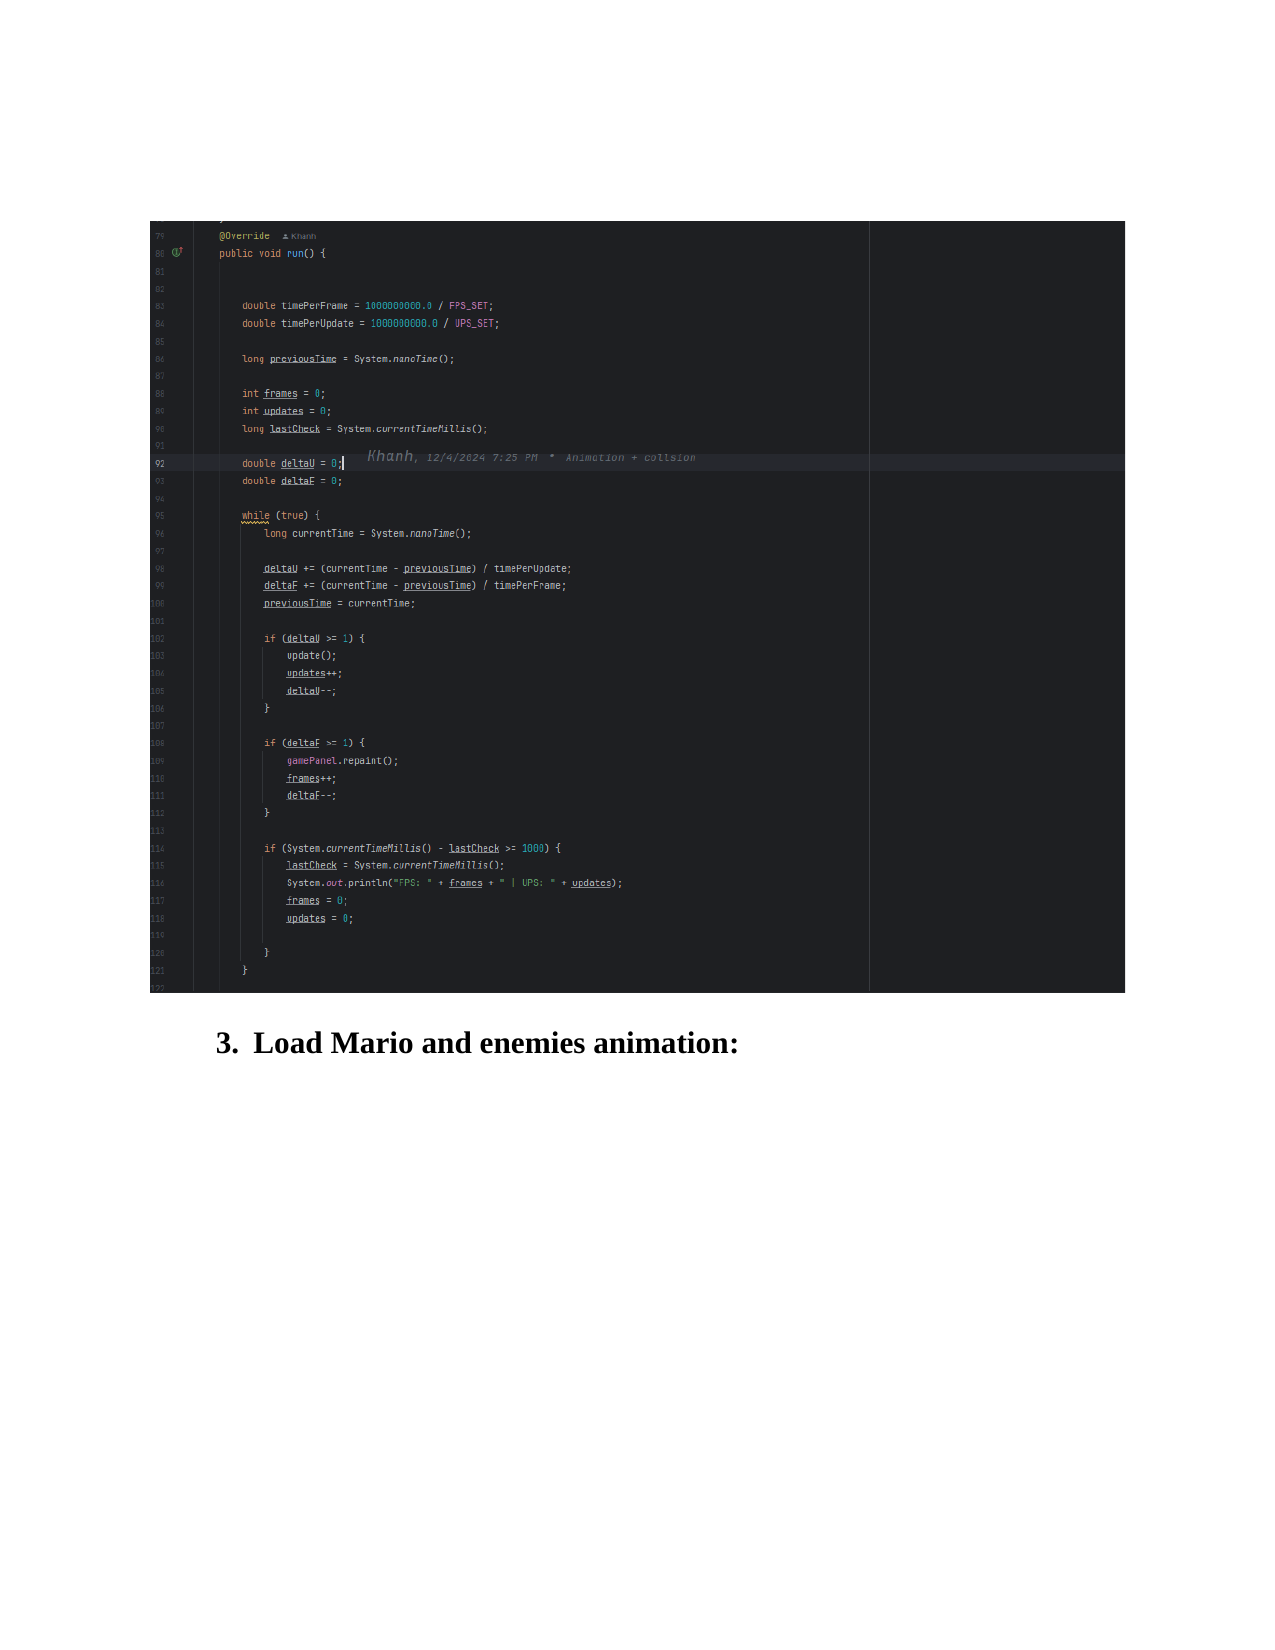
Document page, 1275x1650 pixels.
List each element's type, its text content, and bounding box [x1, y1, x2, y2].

picture [150, 221, 1125, 993]
list Load Mario and enemies animation: [216, 1024, 1125, 1060]
